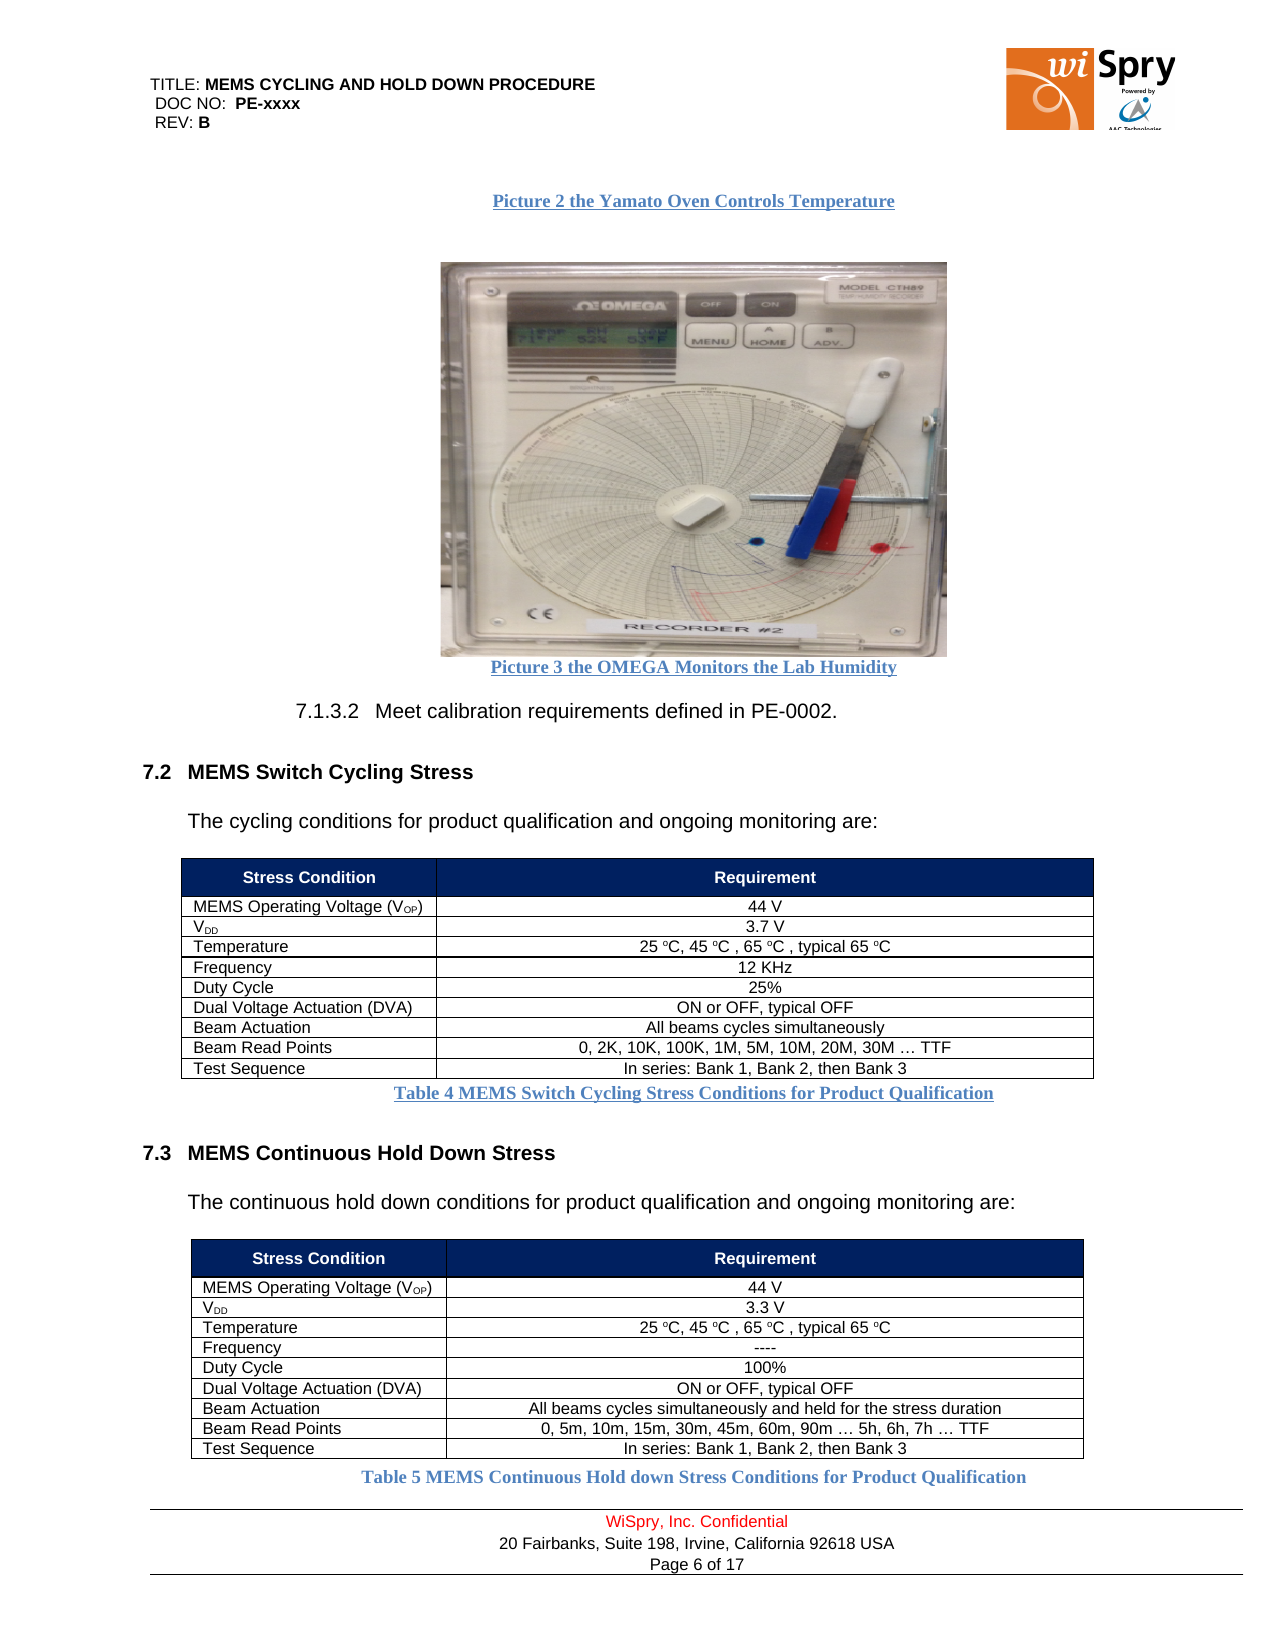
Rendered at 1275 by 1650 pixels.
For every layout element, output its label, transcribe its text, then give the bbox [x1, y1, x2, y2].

table_cell 25 oC, 45 oC , 65 oC , typical 65 oC [437, 937, 1093, 956]
table_cell Dual Voltage Actuation (DVA) [182, 998, 436, 1017]
table_cell Test Sequence [192, 1439, 446, 1458]
table_cell Beam Read Points [192, 1419, 446, 1438]
table_cell Duty Cycle [192, 1358, 446, 1377]
subtitle MEMS Continuous Hold Down Stress [142, 1141, 1237, 1165]
table_cell 12 KHz [437, 958, 1093, 977]
text Table 4 MEMS Switch Cycling Stress Conditions for Product Qualification [150, 1082, 1237, 1103]
table_header Requirement [437, 859, 1093, 896]
table_header Stress Condition [182, 859, 436, 896]
table_cell 3.7 V [437, 917, 1093, 936]
text Picture 2 the Yamato Oven Controls Temperature [150, 190, 1237, 212]
table_cell 25% [437, 978, 1093, 997]
picture [1006, 48, 1175, 130]
text The continuous hold down conditions for product qualification and ongoing monitoring are: [187, 1190, 1237, 1214]
table_header Stress Condition [192, 1240, 446, 1276]
table_cell ---- [447, 1338, 1083, 1357]
table_cell All beams cycles simultaneously [437, 1018, 1093, 1037]
text Picture 3 the OMEGA Monitors the Lab Humidity [150, 656, 1237, 678]
table_cell Test Sequence [182, 1059, 436, 1078]
table_cell Beam Actuation [192, 1399, 446, 1418]
table_cell In series: Bank 1, Bank 2, then Bank 3 [437, 1059, 1093, 1078]
table_cell VDD [192, 1298, 446, 1317]
table_cell Beam Actuation [182, 1018, 436, 1037]
table_cell ON or OFF, typical OFF [447, 1379, 1083, 1398]
picture [440, 262, 947, 657]
table_cell 0, 5m, 10m, 15m, 30m, 45m, 60m, 90m … 5h, 6h, 7h … TTF [447, 1419, 1083, 1438]
subtitle MEMS Switch Cycling Stress [142, 760, 1237, 784]
table_cell MEMS Operating Voltage (VOP) [182, 897, 436, 916]
table_cell 44 V [437, 897, 1093, 916]
table_cell Temperature [182, 937, 436, 956]
table_cell 25 oC, 45 oC , 65 oC , typical 65 oC [447, 1318, 1083, 1337]
table_header Requirement [447, 1240, 1083, 1276]
table_cell 0, 2K, 10K, 100K, 1M, 5M, 10M, 20M, 30M … TTF [437, 1038, 1093, 1057]
text The cycling conditions for product qualification and ongoing monitoring are: [187, 809, 1237, 833]
list Meet calibration requirements defined in PE-0002. [295, 699, 1237, 723]
table_cell Dual Voltage Actuation (DVA) [192, 1379, 446, 1398]
table_cell VDD [182, 917, 436, 936]
table_cell 44 V [447, 1278, 1083, 1297]
table_cell 100% [447, 1358, 1083, 1377]
table_cell ON or OFF, typical OFF [437, 998, 1093, 1017]
table_cell MEMS Operating Voltage (VOP) [192, 1278, 446, 1297]
table_cell Beam Read Points [182, 1038, 436, 1057]
table_cell All beams cycles simultaneously and held for the stress duration [447, 1399, 1083, 1418]
table_cell 3.3 V [447, 1298, 1083, 1317]
table_cell Temperature [192, 1318, 446, 1337]
table_cell In series: Bank 1, Bank 2, then Bank 3 [447, 1439, 1083, 1458]
table_cell Frequency [182, 958, 436, 977]
table_cell Frequency [192, 1338, 446, 1357]
table_cell Duty Cycle [182, 978, 436, 997]
